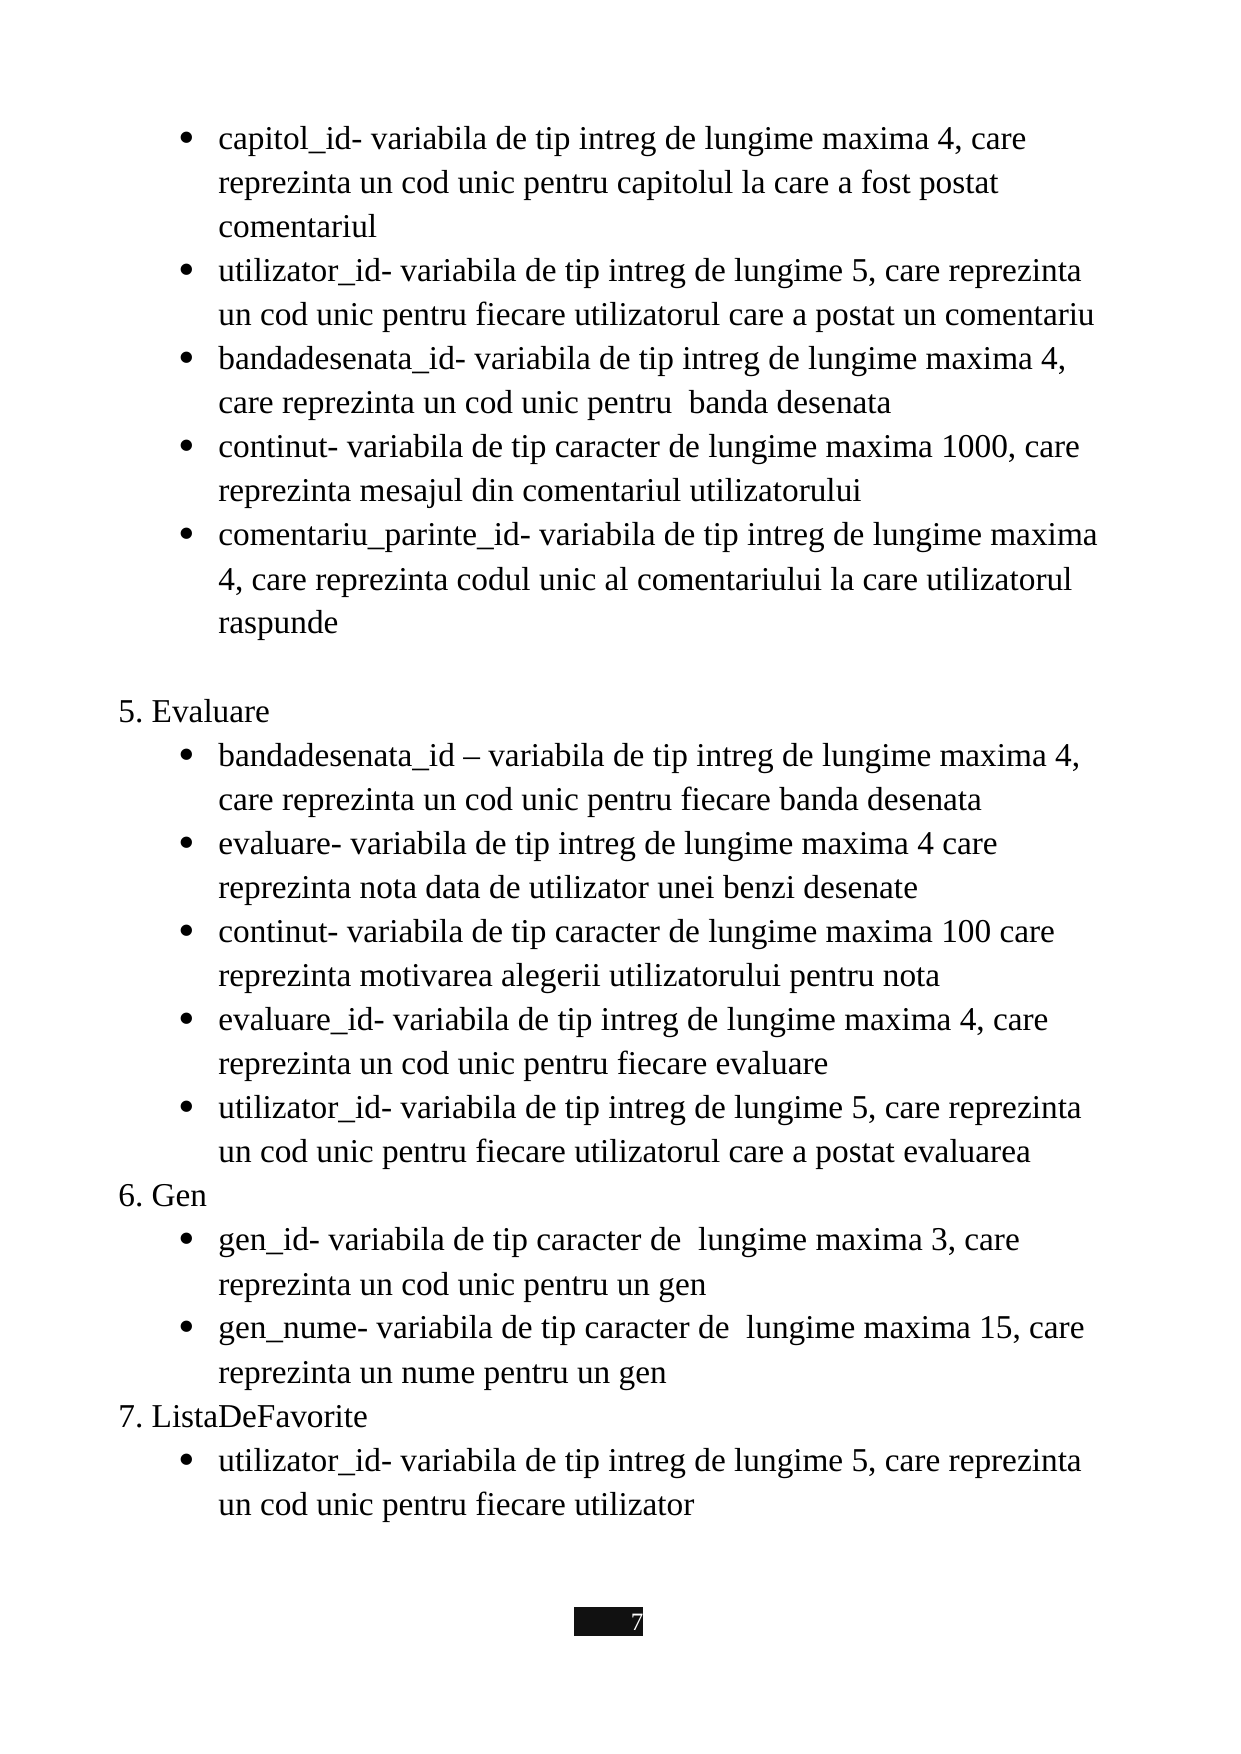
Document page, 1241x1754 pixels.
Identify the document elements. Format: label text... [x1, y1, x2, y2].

list evaluare_id- variabila de tip intreg de lungime maxima 4, care reprezinta un cod unic pentru fiecare evaluare [181, 999, 1122, 1082]
list bandadesenata_id – variabila de tip intreg de lungime maxima 4, care reprezinta un cod unic pentru fiecare banda desenata [181, 735, 1122, 817]
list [181, 1440, 1122, 1522]
list continut- variabila de tip caracter de lungime maxima 1000, care reprezinta mesajul din comentariul utilizatorului [181, 427, 1122, 509]
list continut- variabila de tip caracter de lungime maxima 100 care reprezinta motivarea alegerii utilizatorului pentru nota [181, 911, 1122, 994]
list utilizator_id- variabila de tip intreg de lungime 5, care reprezinta un cod unic pentru fiecare utilizatorul care a postat un comentariu [181, 250, 1122, 333]
text 5. Evaluare [118, 691, 1122, 729]
list gen_id- variabila de tip caracter de lungime maxima 3, care reprezinta un cod unic pentru un gen [181, 1220, 1122, 1302]
list gen_nume- variabila de tip caracter de lungime maxima 15, care reprezinta un nume pentru un gen [181, 1308, 1122, 1390]
list utilizator_id- variabila de tip intreg de lungime 5, care reprezinta un cod unic pentru fiecare utilizatorul care a postat evaluarea [181, 1087, 1122, 1170]
text 7. ListaDeFavorite [118, 1396, 1122, 1434]
list bandadesenata_id- variabila de tip intreg de lungime maxima 4, care reprezinta un cod unic pentru banda desenata [181, 338, 1122, 421]
list evaluare- variabila de tip intreg de lungime maxima 4 care reprezinta nota data de utilizator unei benzi desenate [181, 823, 1122, 906]
list comentariu_parinte_id- variabila de tip intreg de lungime maxima 4, care reprezinta codul unic al comentariului la care utilizatorul raspunde [181, 515, 1122, 641]
text 6. Gen [118, 1176, 1122, 1214]
list capitol_id- variabila de tip intreg de lungime maxima 4, care reprezinta un cod unic pentru capitolul la care a fost postat comentariul [181, 118, 1122, 244]
